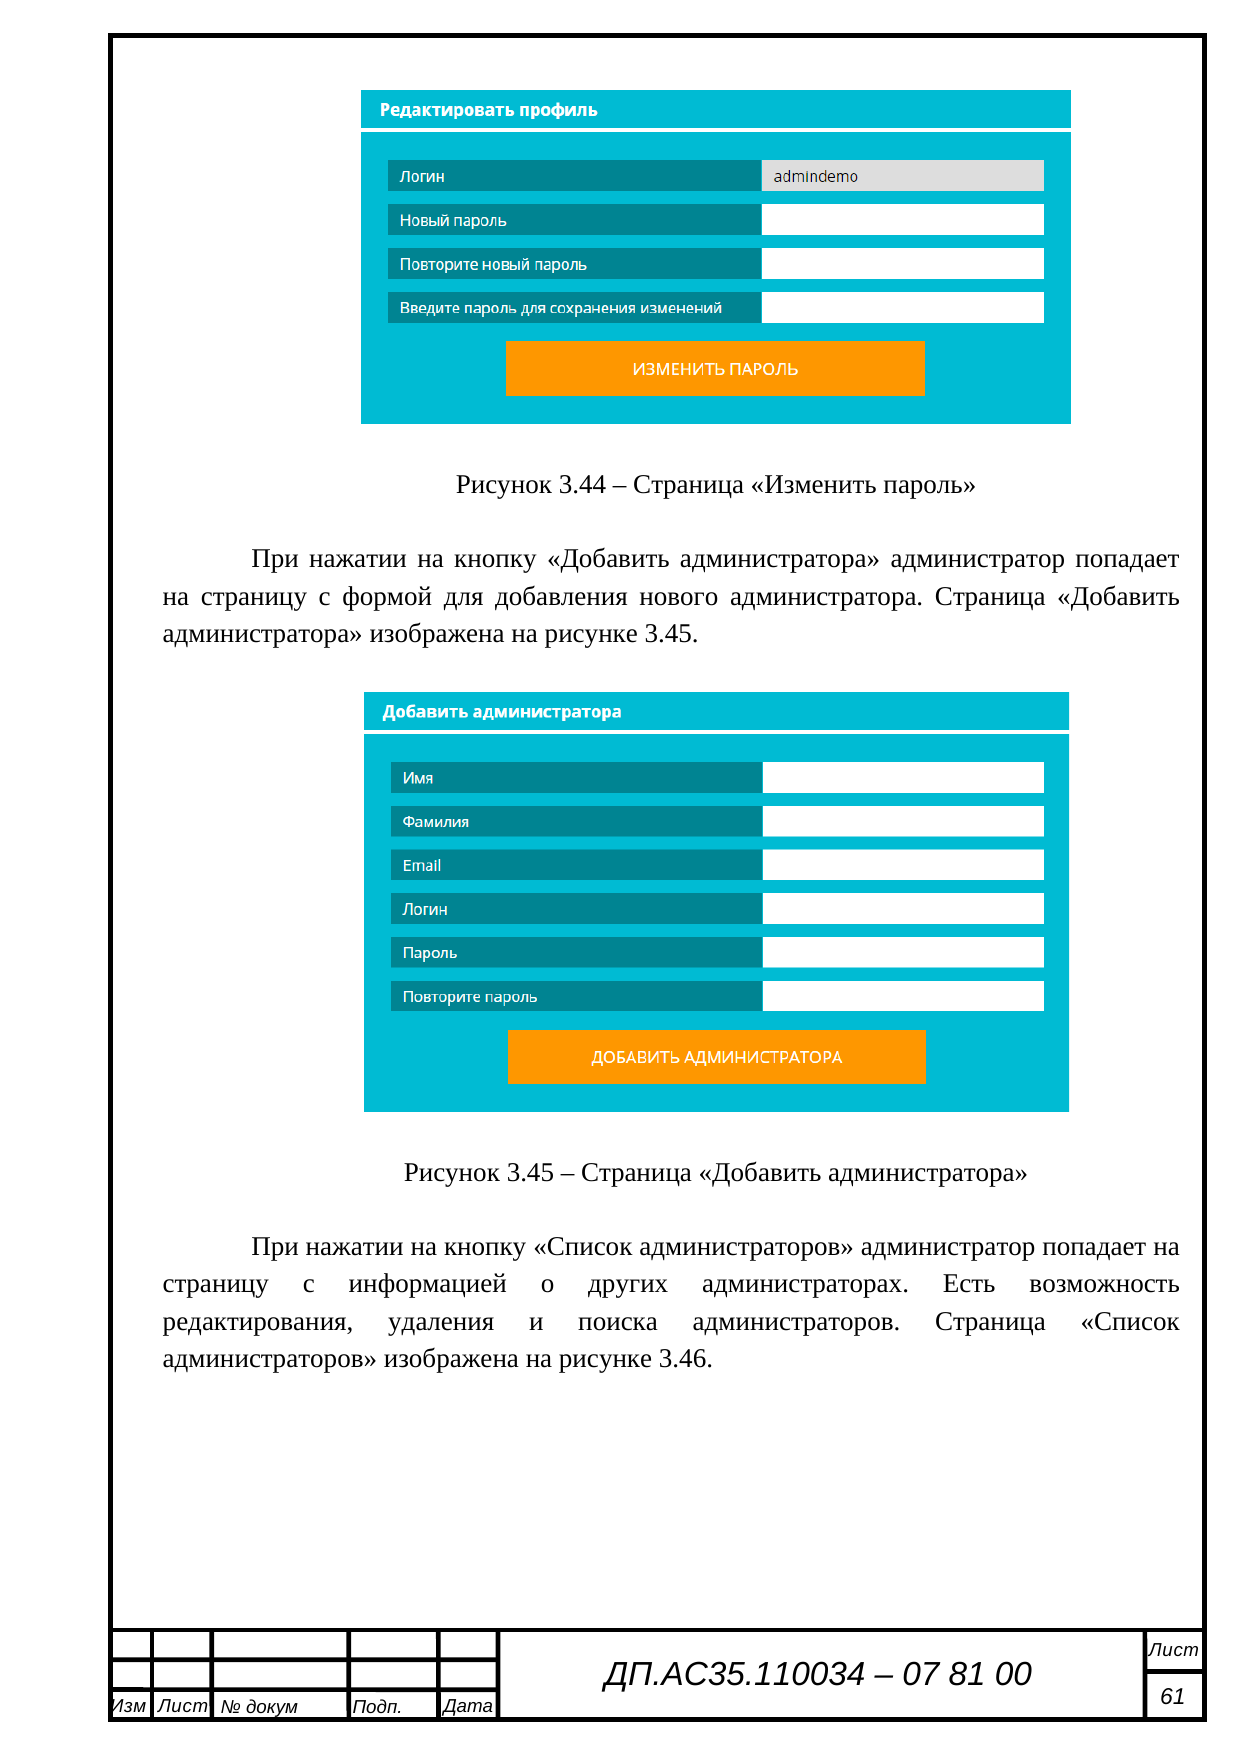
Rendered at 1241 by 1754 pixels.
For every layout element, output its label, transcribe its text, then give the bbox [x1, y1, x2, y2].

text При нажатии на кнопку «Список администраторов» администратор попадает на страницу с информацией о других администраторах. Есть возможность редактирования, удаления и поиска администраторов. Страница «Список администраторов» изображена на рисунке 3.46. [162, 1230, 1181, 1373]
text Рисунок 3.44 – Страница «Изменить пароль» [162, 468, 1181, 499]
picture [363, 691, 1070, 1113]
text Рисунок 3.45 – Страница «Добавить администратора» [162, 1156, 1181, 1187]
picture [358, 88, 1074, 425]
text При нажатии на кнопку «Добавить администратора» администратор попадает на страницу с формой для добавления нового администратора. Страница «Добавить администратора» изображена на рисунке 3.45. [162, 542, 1181, 648]
